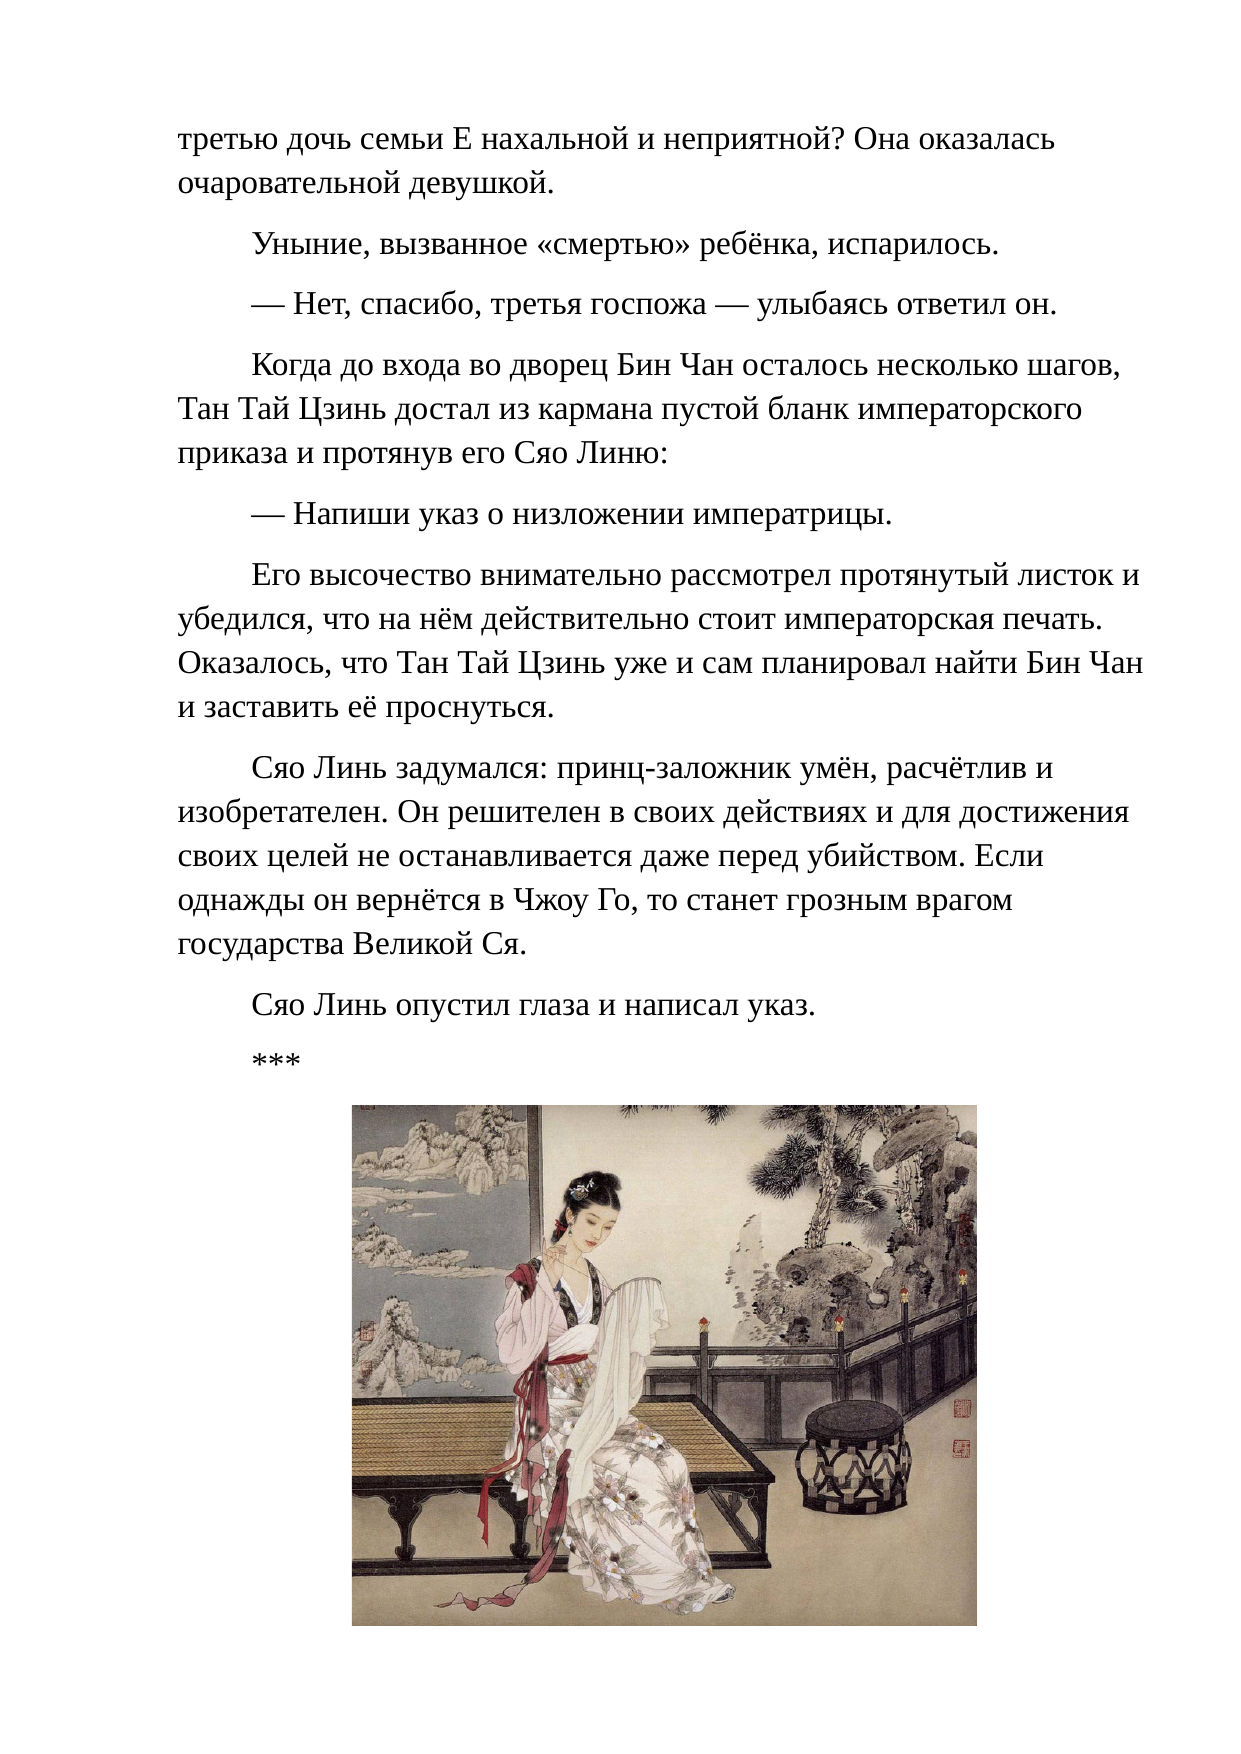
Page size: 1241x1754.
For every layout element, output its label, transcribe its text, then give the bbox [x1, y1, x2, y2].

text Уныние, вызванное «смертью» ребёнка, испарилось. [177, 223, 1152, 261]
text Сяо Линь опустил глаза и написал указ. [177, 984, 1152, 1022]
text *** [177, 1044, 1152, 1083]
text — Напиши указ о низложении императрицы. [177, 493, 1152, 532]
text Сяо Линь задумался: принц-заложник умён, расчётлив и изобретателен. Он решителен в своих действиях и для достижения своих целей не останавливается даже перед убийством. Если однажды он вернётся в Чжоу Го, то станет грозным врагом государства Великой Ся. [177, 747, 1152, 961]
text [177, 118, 1152, 201]
picture [351, 1105, 977, 1626]
text — Нет, спасибо, третья госпожа — улыбаясь ответил он. [177, 284, 1152, 322]
text Когда до входа во дворец Бин Чан осталось несколько шагов, Тан Тай Цзинь достал из кармана пустой бланк императорского приказа и протянув его Сяо Линю: [177, 344, 1152, 471]
text Его высочество внимательно рассмотрел протянутый листок и убедился, что на нём действительно стоит императорская печать. Оказалось, что Тан Тай Цзинь уже и сам планировал найти Бин Чан и заставить её проснуться. [177, 554, 1152, 724]
